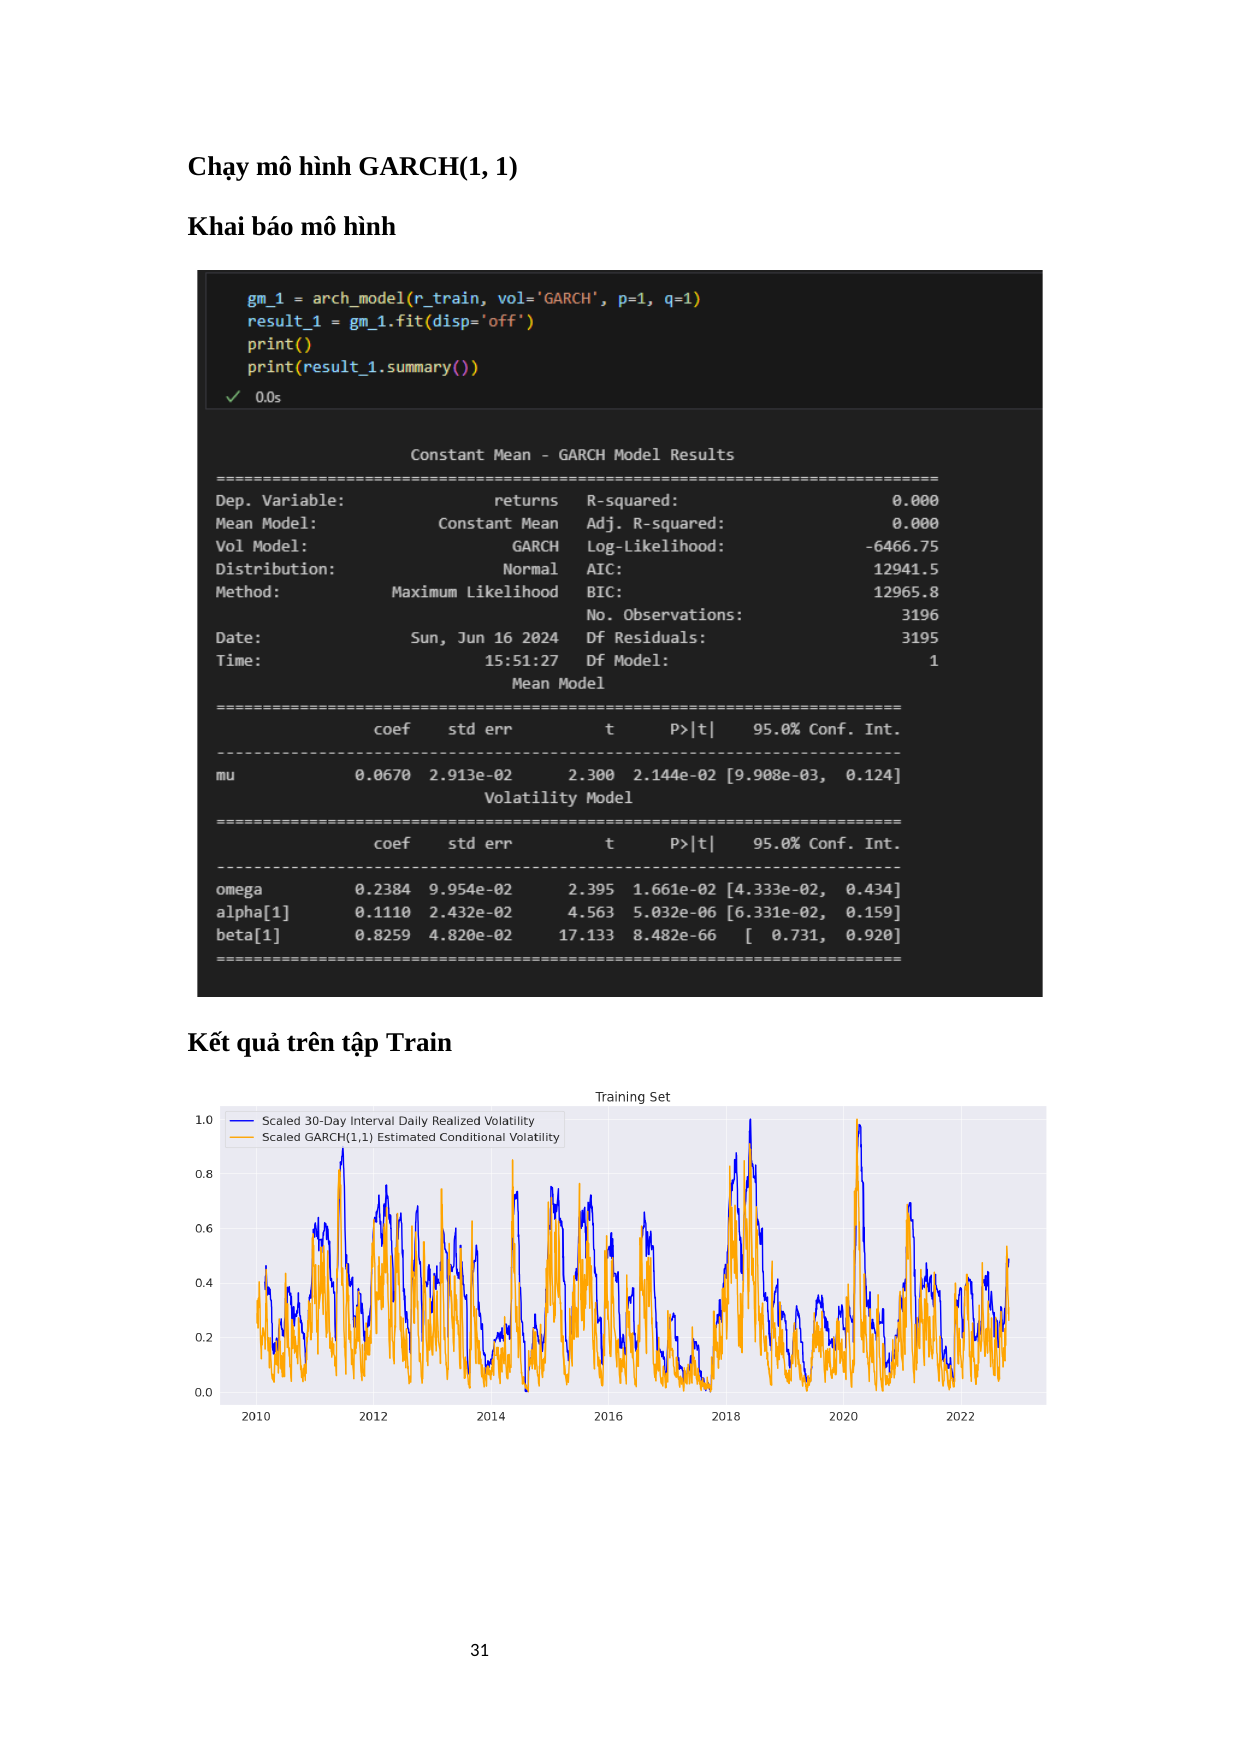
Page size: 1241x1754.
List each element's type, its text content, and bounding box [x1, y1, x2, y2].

text Khai báo mô hình [187, 210, 1053, 241]
text Chạy mô hình GARCH(1, 1) [187, 150, 1053, 181]
picture [189, 1086, 1051, 1427]
text Kết quả trên tập Train [187, 1026, 1053, 1057]
picture [197, 270, 1043, 997]
